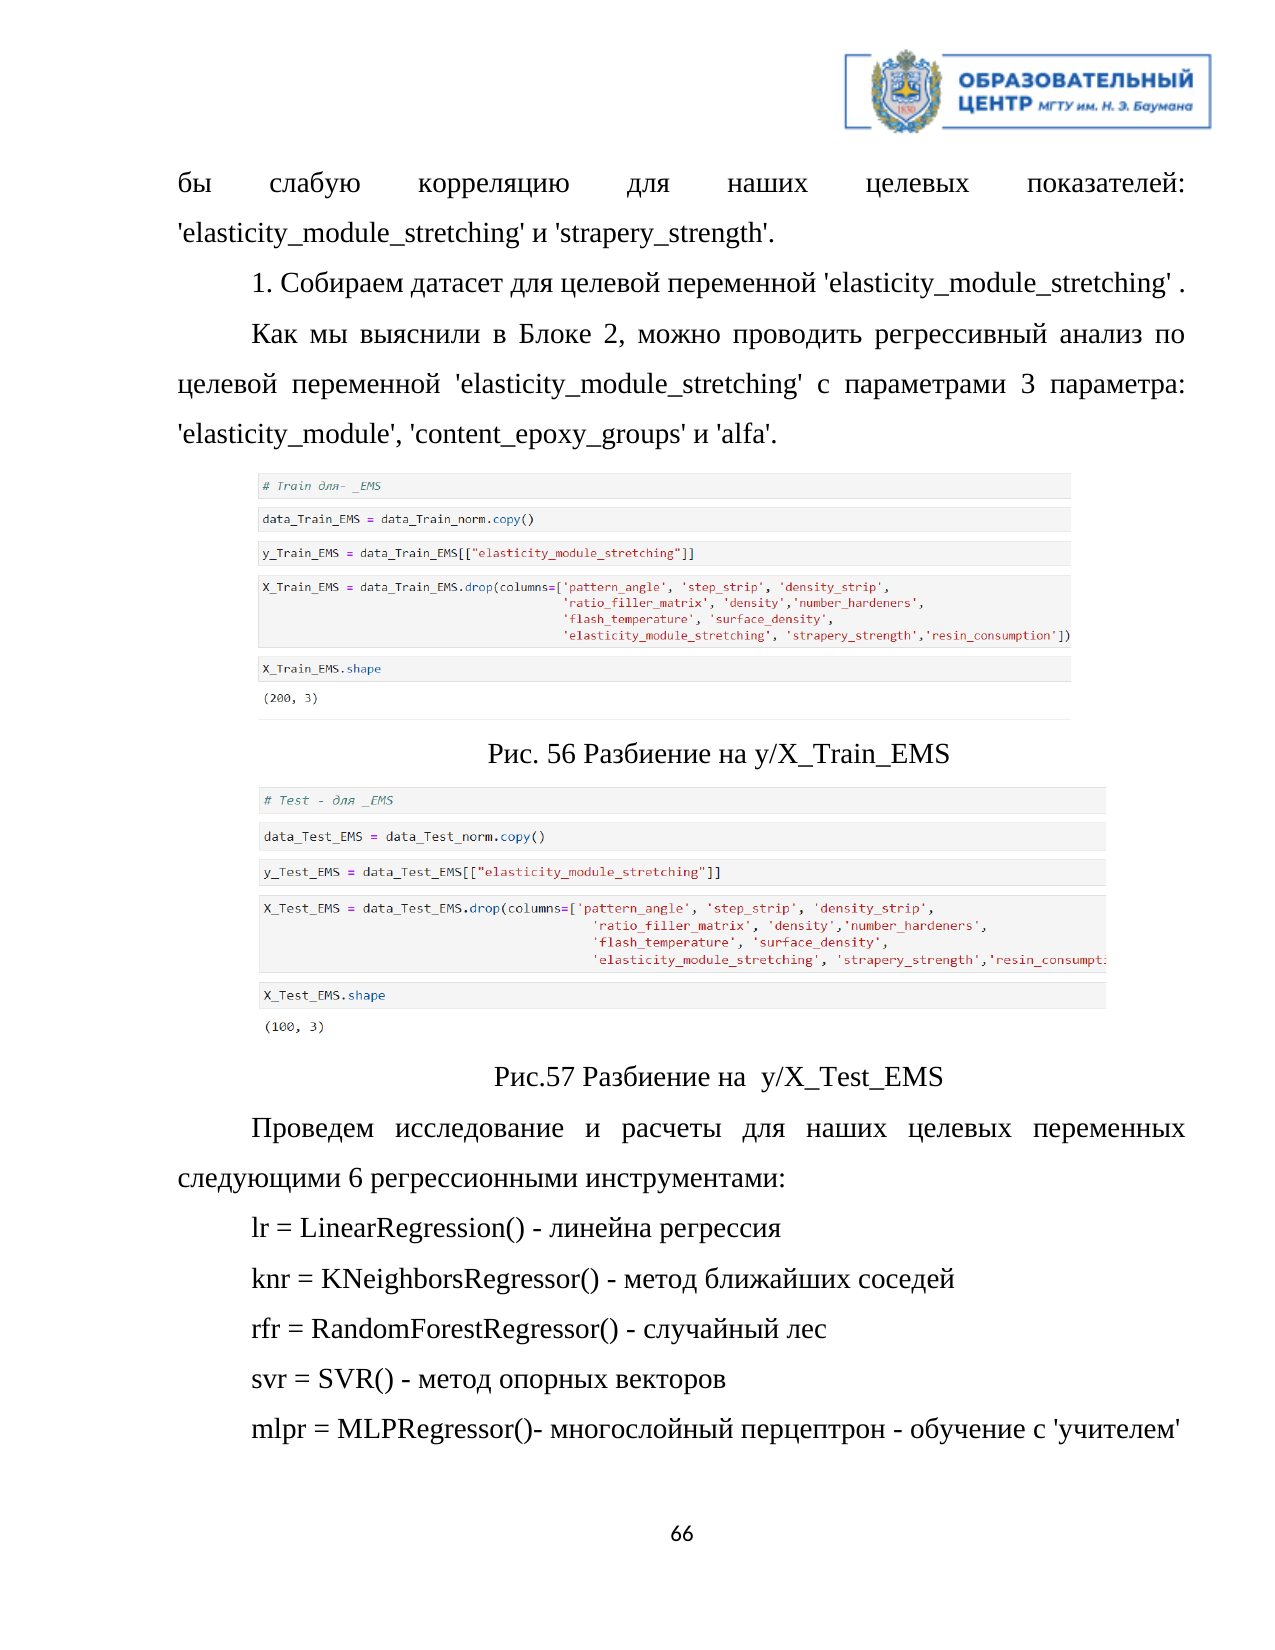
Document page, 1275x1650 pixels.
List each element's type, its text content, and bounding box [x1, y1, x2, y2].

text svr = SVR() - метод опорных векторов [177, 1361, 1186, 1395]
picture [251, 466, 1072, 720]
picture [251, 786, 1107, 1043]
picture [814, 26, 1262, 149]
text mlpr = MLPRegressor()- многослойный перцептрон - обучение с 'учителем' [177, 1412, 1186, 1445]
text knr = KNeighborsRegressor() - метод ближайших соседей [177, 1261, 1186, 1294]
text 1. Собираем датасет для целевой переменной 'elasticity_module_stretching' . [177, 266, 1186, 299]
text rfr = RandomForestRegressor() - случайный лес [177, 1311, 1186, 1344]
text Как мы выяснили в Блоке 2, можно проводить регрессивный анализ по целевой переменной 'elasticity_module_stretching' с параметрами 3 параметра: 'elasticity_module', 'content_epoxy_groups' и 'alfa'. [177, 316, 1186, 450]
text Рис. 56 Разбиение на y/X_Train_EMS [177, 736, 1186, 770]
text lr = LinearRegression() - линейна регрессия [177, 1210, 1186, 1244]
text Рис.57 Разбиение на y/X_Test_EMS [177, 1059, 1186, 1093]
text Проведем исследование и расчеты для наших целевых переменных следующими 6 регрессионными инструментами: [177, 1110, 1186, 1194]
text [177, 118, 1186, 249]
